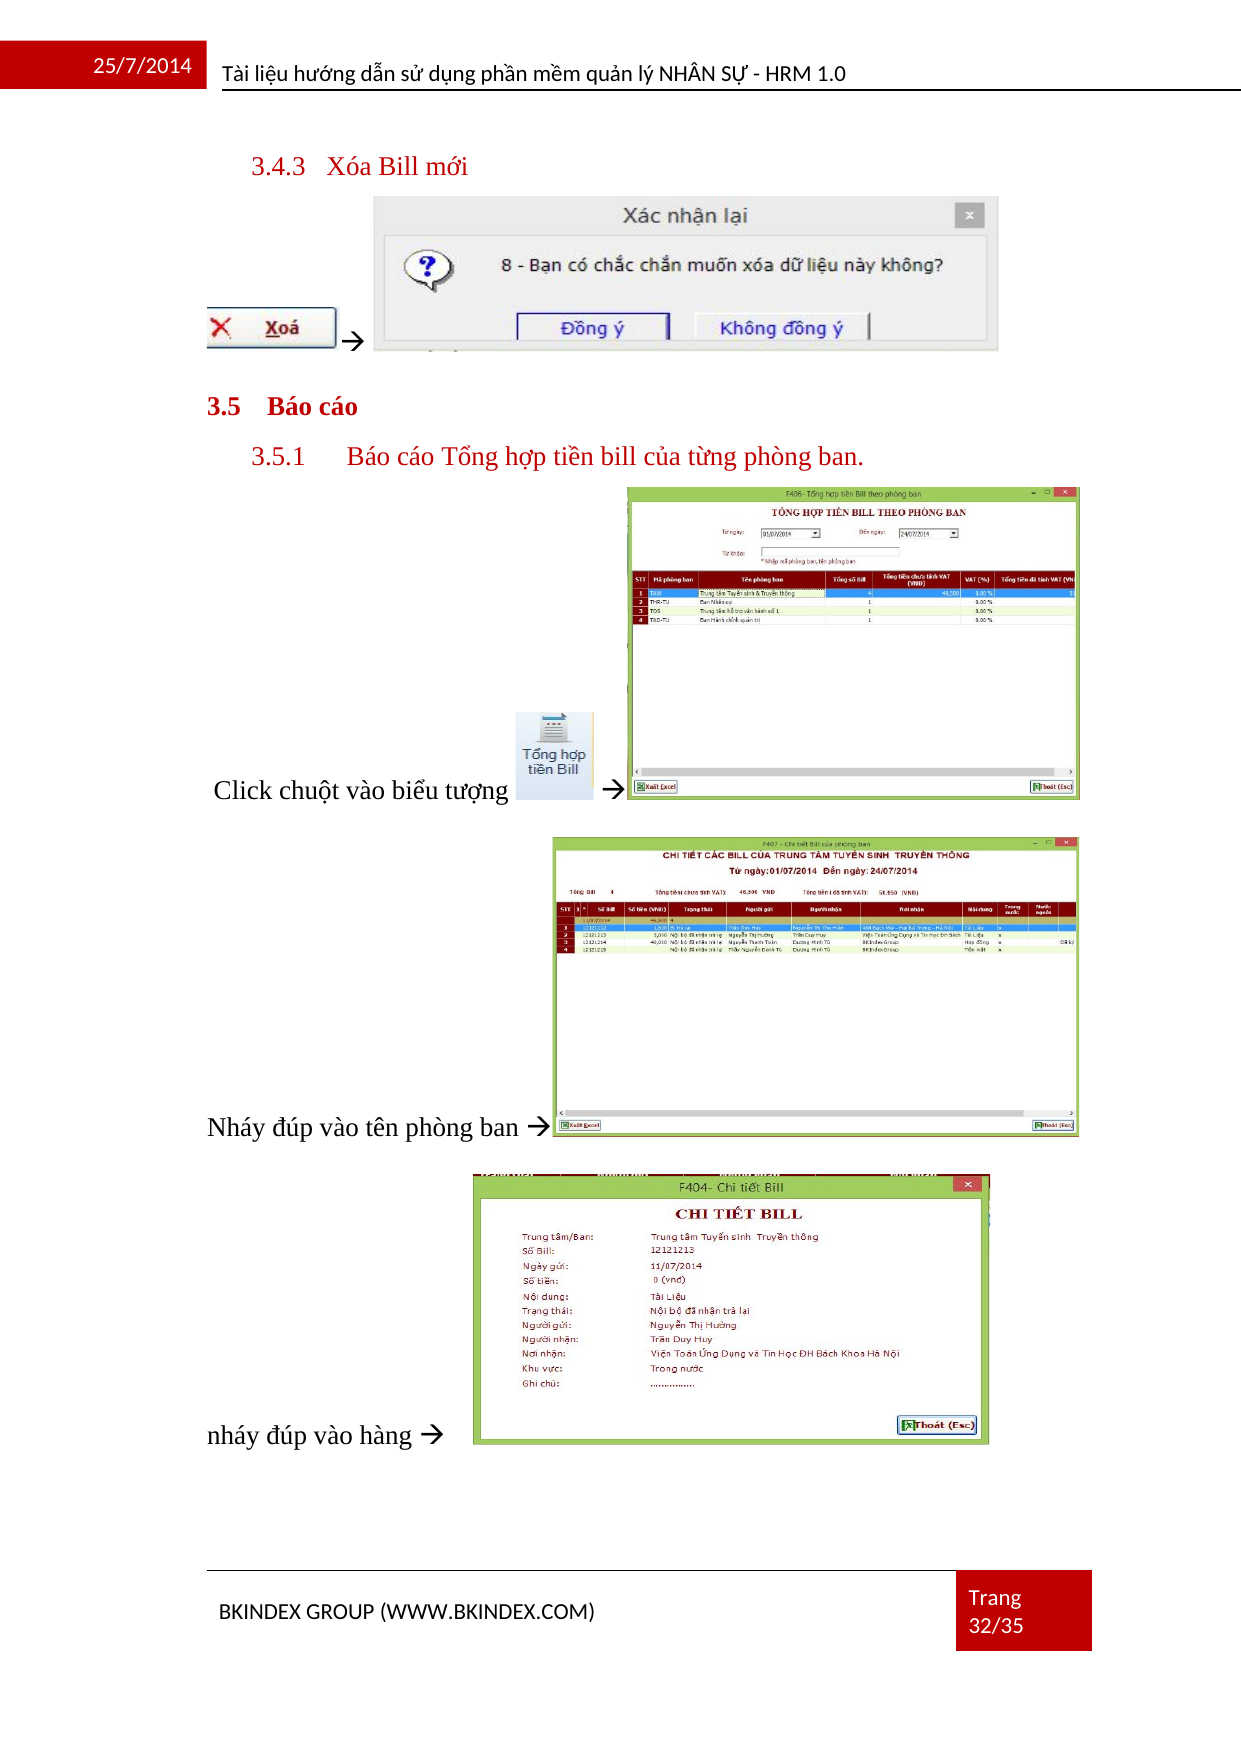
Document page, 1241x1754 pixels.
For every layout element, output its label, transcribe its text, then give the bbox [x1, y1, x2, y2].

picture [373, 196, 999, 352]
subtitle Báo cáo Tổng hợp tiền bill của từng phòng ban. [251, 440, 1092, 472]
picture [206, 307, 340, 352]
subtitle Xóa Bill mới [251, 150, 1092, 181]
picture [473, 1174, 991, 1445]
subtitle Báo cáo [207, 389, 1092, 421]
picture [552, 837, 1080, 1137]
picture [627, 487, 1080, 800]
picture [515, 712, 594, 800]
